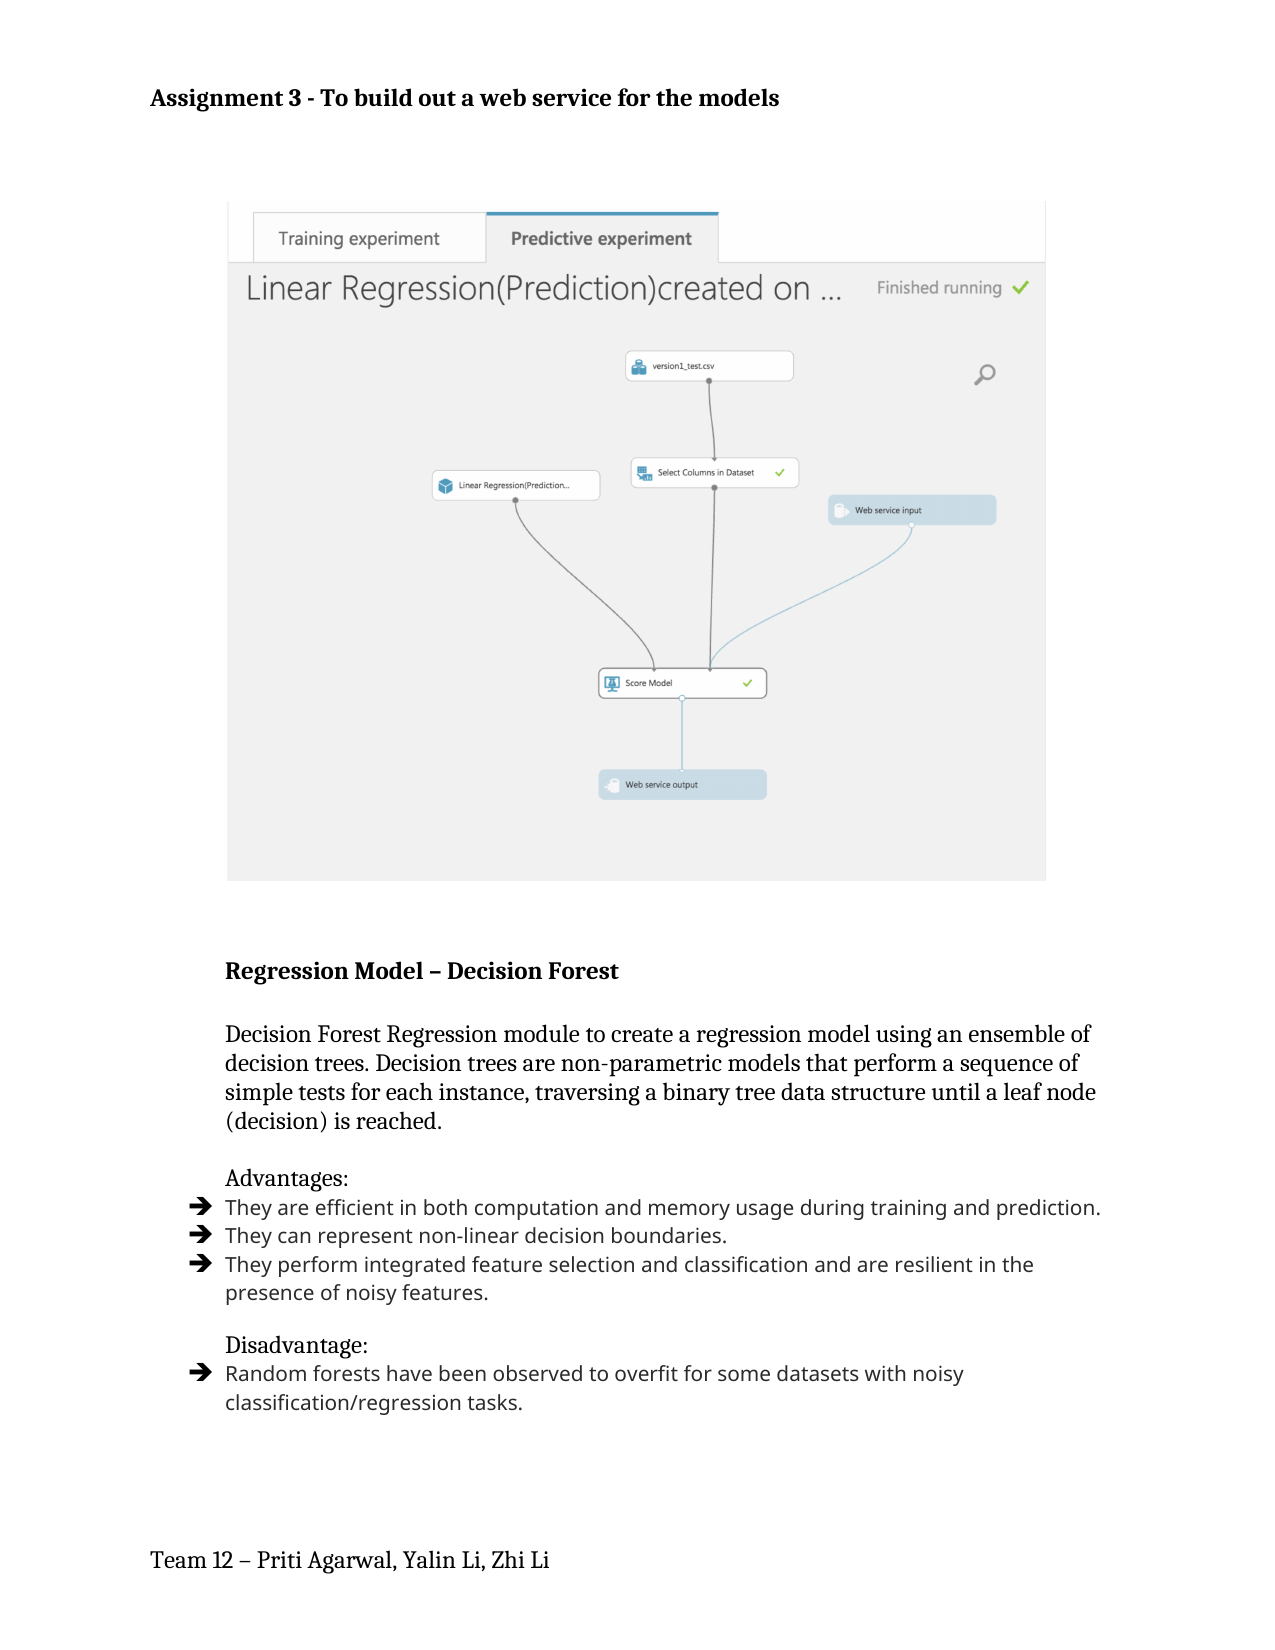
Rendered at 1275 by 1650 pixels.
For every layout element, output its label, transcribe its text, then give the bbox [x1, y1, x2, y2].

text Regression Model – Decision Forest [178, 957, 1125, 985]
list They perform integrated feature selection and classification and are resilient in the presence of noisy features. [187, 1250, 1125, 1307]
text Advantages: [225, 1164, 1125, 1193]
list They can represent non-linear decision boundaries. [187, 1221, 1125, 1250]
text Decision Forest Regression module to create a regression model using an ensemble of decision trees. Decision trees are non-parametric models that perform a sequence of simple tests for each instance, traversing a binary tree data structure until a leaf node (decision) is reached. [225, 1020, 1125, 1135]
list Random forests have been observed to overfit for some datasets with noisy classification/regression tasks. [187, 1359, 1125, 1416]
list They are efficient in both computation and memory usage during training and prediction. [187, 1193, 1125, 1221]
text Disadvantage: [225, 1331, 1125, 1359]
picture [225, 201, 1047, 881]
